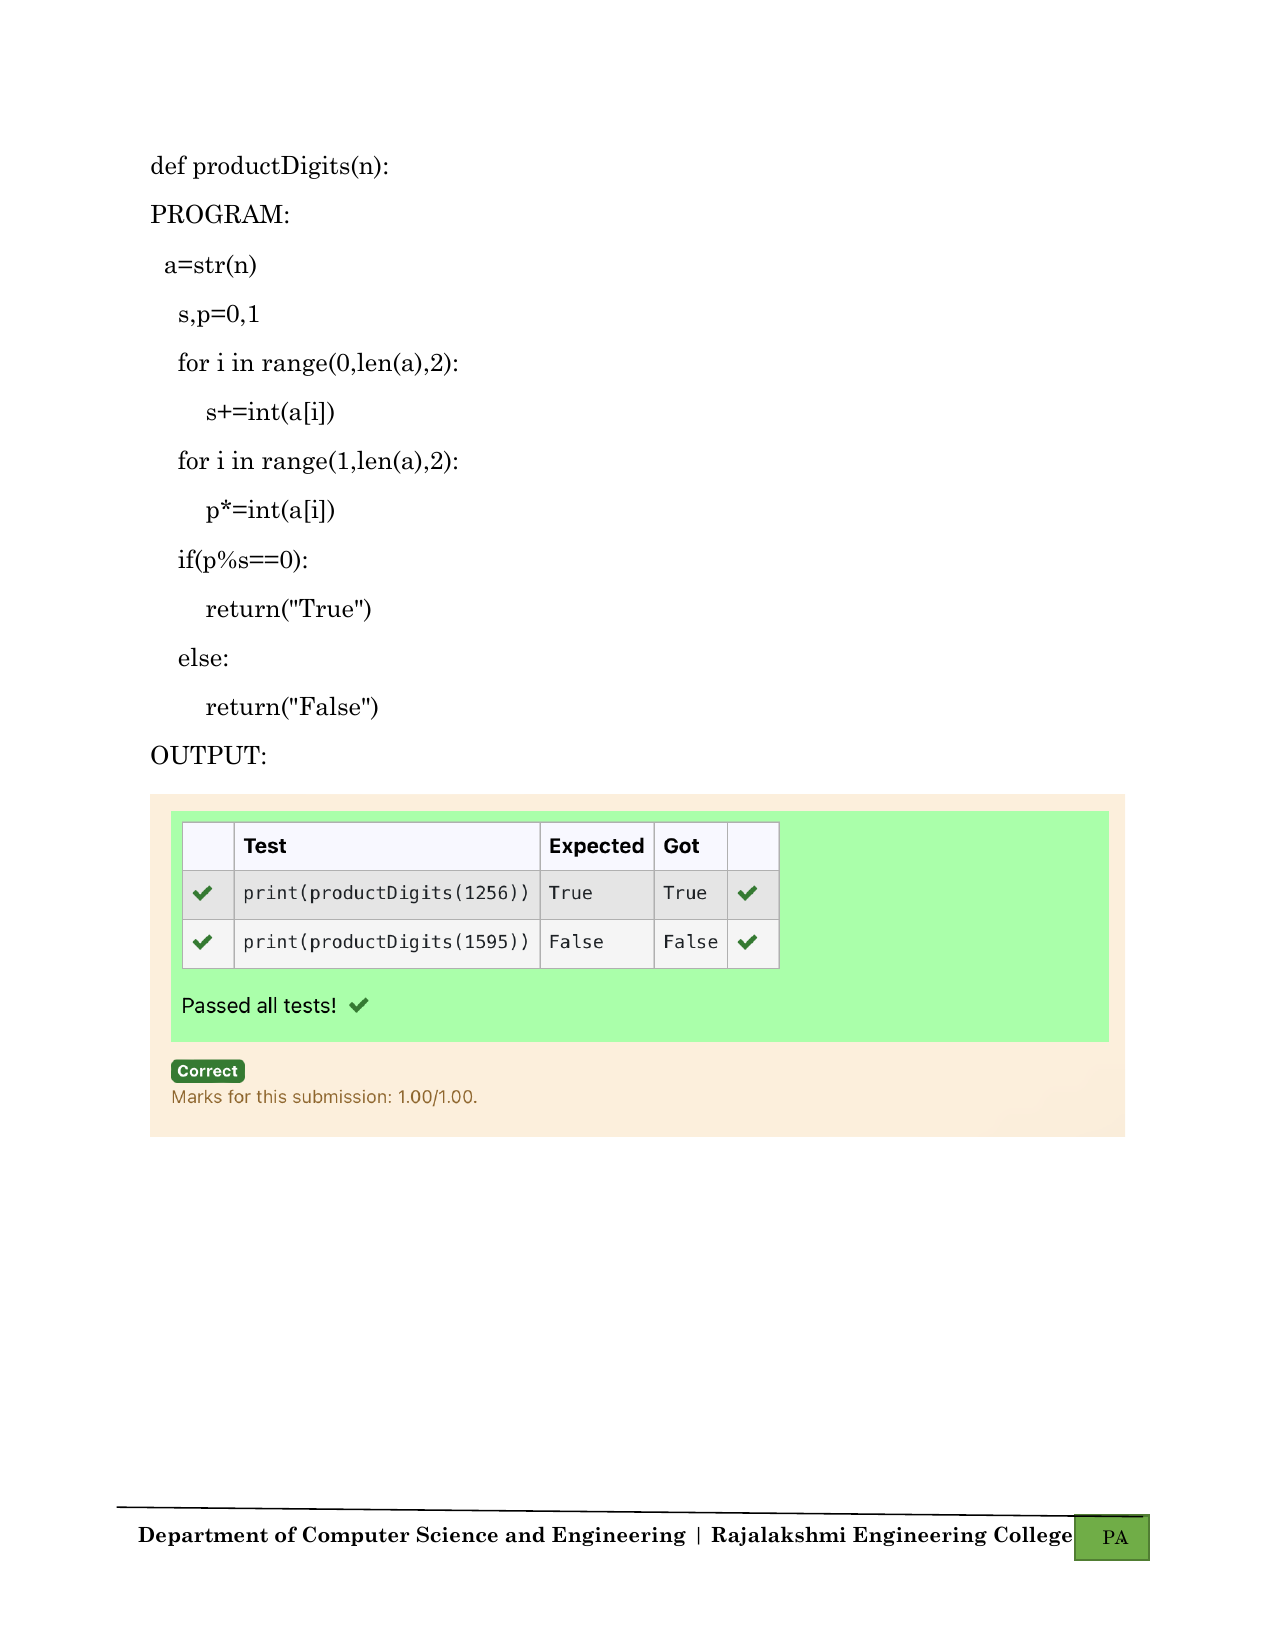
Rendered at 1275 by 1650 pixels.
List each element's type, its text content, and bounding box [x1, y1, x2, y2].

text a=str(n) [150, 248, 1125, 278]
text s+=int(a[i]) [150, 396, 1125, 426]
text if(p%s==0): [150, 543, 1125, 573]
text OUTPUT: [150, 740, 1125, 770]
text s,p=0,1 [150, 297, 1125, 328]
text else: [150, 642, 1125, 672]
text for i in range(0,len(a),2): [150, 347, 1125, 377]
text PROGRAM: [150, 199, 1125, 229]
text for i in range(1,len(a),2): [150, 445, 1125, 475]
picture [150, 789, 1125, 1137]
text p*=int(a[i]) [150, 494, 1125, 524]
text def productDigits(n): [150, 150, 1125, 180]
text return("True") [150, 592, 1125, 623]
text return("False") [150, 691, 1125, 721]
